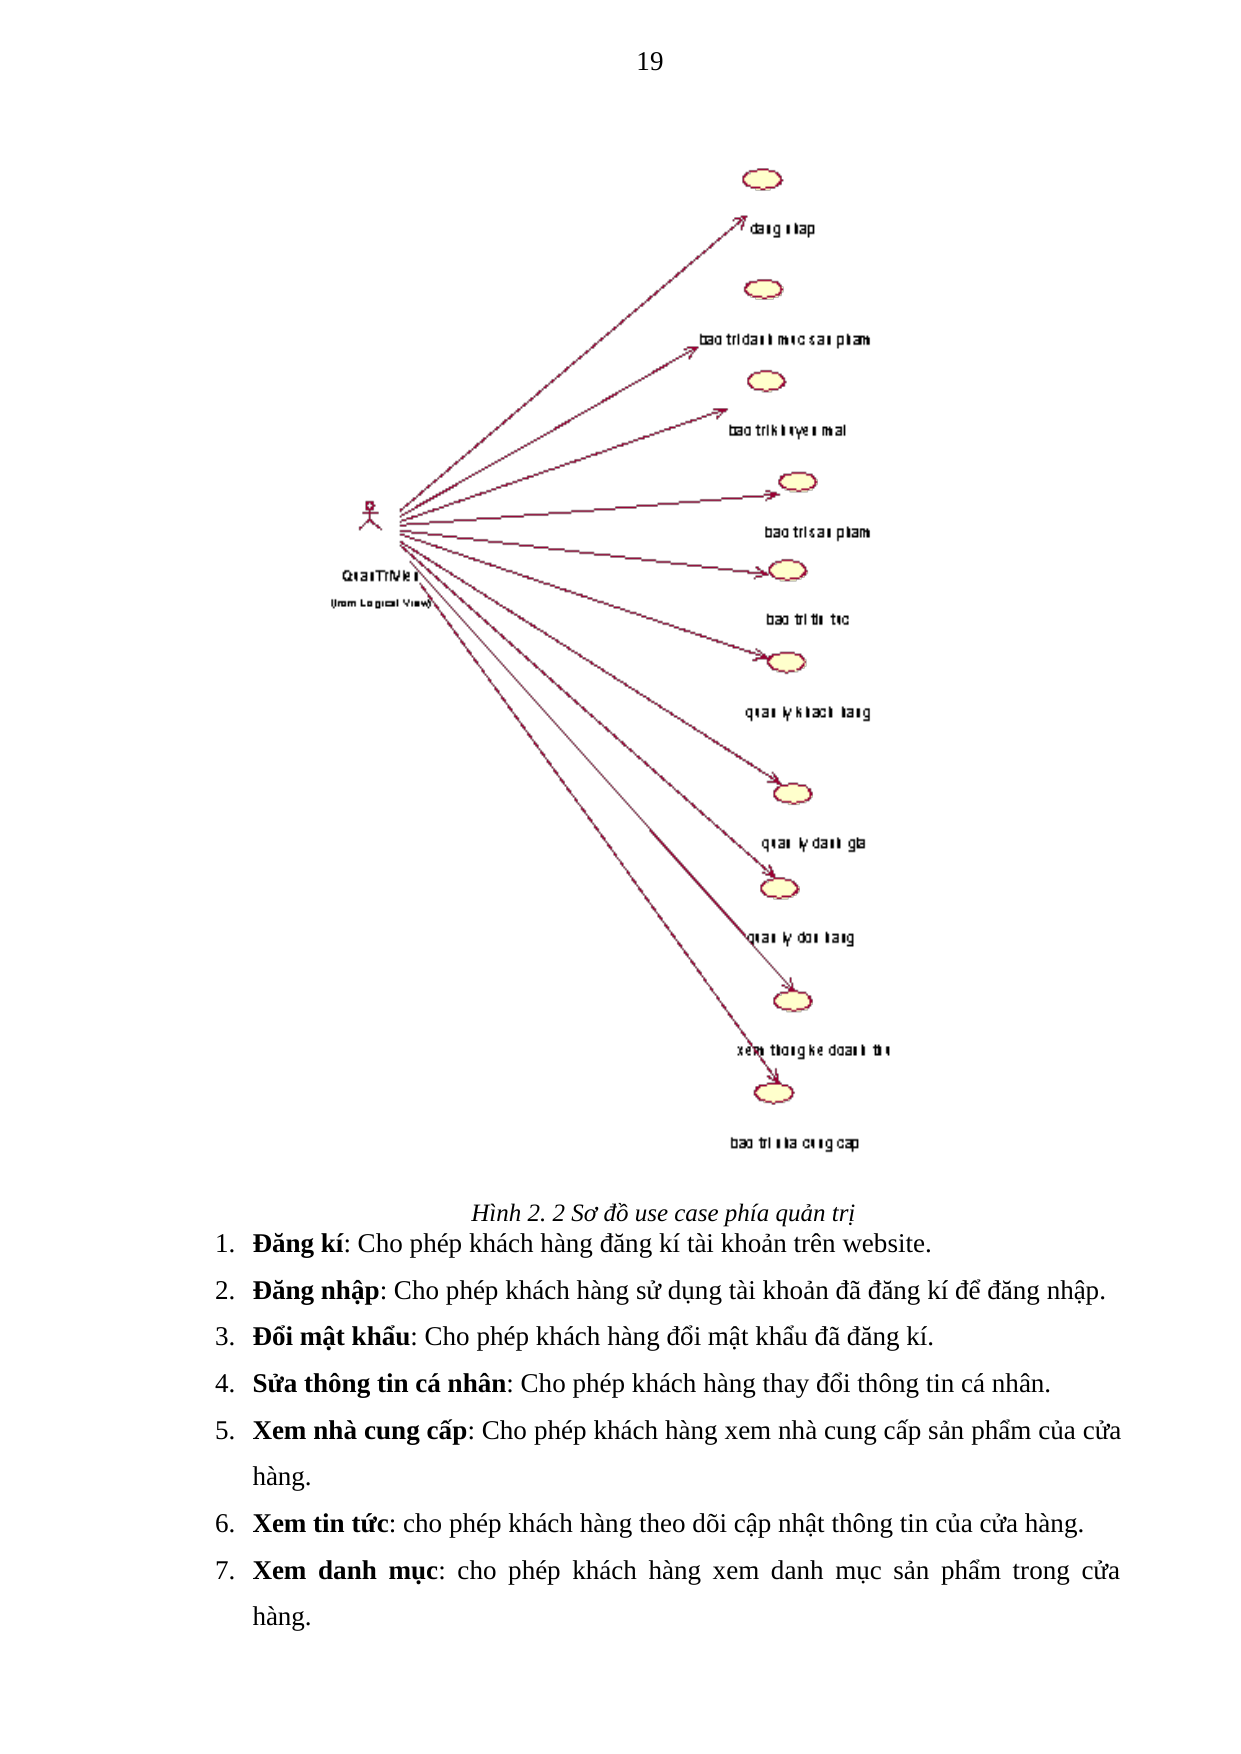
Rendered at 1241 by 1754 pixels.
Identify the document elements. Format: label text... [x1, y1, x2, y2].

list Sửa thông tin cá nhân: Cho phép khách hàng thay đổi thông tin cá nhân. [215, 1367, 1122, 1398]
text Hình 2. 2 Sơ đồ use case phía quản trị [207, 1198, 1122, 1227]
picture [286, 118, 1013, 1183]
list Đăng nhập: Cho phép khách hàng sử dụng tài khoản đã đăng kí để đăng nhập. [215, 1274, 1122, 1305]
list Đăng kí: Cho phép khách hàng đăng kí tài khoản trên website. [215, 1227, 1122, 1258]
list Xem nhà cung cấp: Cho phép khách hàng xem nhà cung cấp sản phẩm của cửa hàng. [215, 1414, 1122, 1492]
list Xem tin tức: cho phép khách hàng theo dõi cập nhật thông tin của cửa hàng. [215, 1507, 1122, 1538]
list Đổi mật khẩu: Cho phép khách hàng đổi mật khẩu đã đăng kí. [215, 1321, 1122, 1352]
list Xem danh mục: cho phép khách hàng xem danh mục sản phẩm trong cửa hàng. [215, 1554, 1122, 1632]
